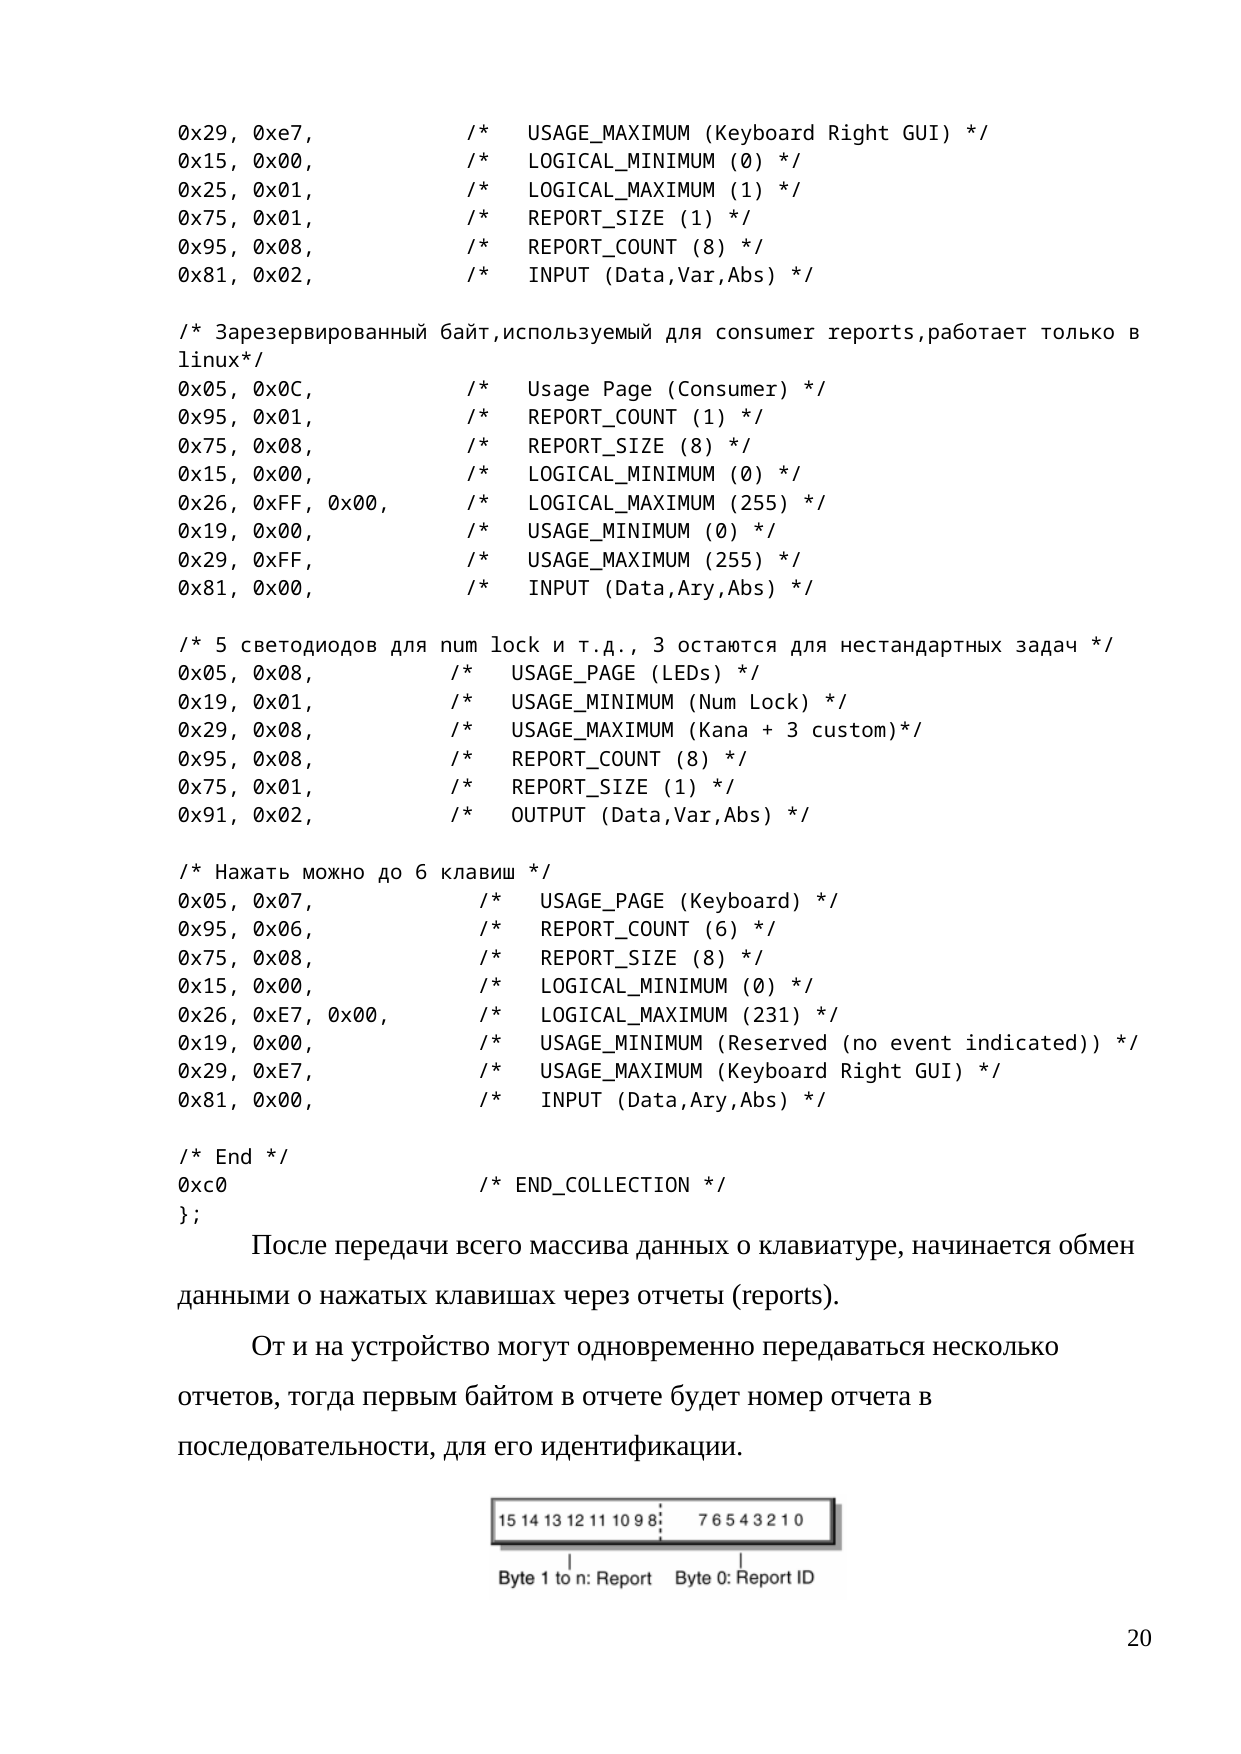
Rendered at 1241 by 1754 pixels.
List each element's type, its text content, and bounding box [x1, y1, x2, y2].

text После передачи всего массива данных о клавиатуре, начинается обмен данными о нажатых клавишах через отчеты (reports). [177, 1227, 1152, 1311]
text }; [177, 1199, 1152, 1227]
text 0xc0 /* END_COLLECTION */ [177, 1170, 1152, 1199]
picture [477, 1478, 852, 1602]
text 0x05, 0x08, /* USAGE_PAGE (LEDs) */ [177, 658, 1152, 687]
text 0x75, 0x01, /* REPORT_SIZE (1) */ [177, 203, 1152, 232]
text 0x95, 0x08, /* REPORT_COUNT (8) */ [177, 232, 1152, 260]
text 0x81, 0x02, /* INPUT (Data,Var,Abs) */ [177, 260, 1152, 289]
text 0x95, 0x06, /* REPORT_COUNT (6) */ [177, 914, 1152, 943]
text 0x25, 0x01, /* LOGICAL_MAXIMUM (1) */ [177, 175, 1152, 203]
text /* End */ [177, 1142, 1152, 1170]
text 0x29, 0xFF, /* USAGE_MAXIMUM (255) */ [177, 545, 1152, 573]
text 0x29, 0xE7, /* USAGE_MAXIMUM (Keyboard Right GUI) */ [177, 1057, 1152, 1085]
text 0x29, 0x08, /* USAGE_MAXIMUM (Kana + 3 custom)*/ [177, 715, 1152, 744]
text 0x95, 0x08, /* REPORT_COUNT (8) */ [177, 744, 1152, 772]
text 0x81, 0x00, /* INPUT (Data,Ary,Abs) */ [177, 1085, 1152, 1113]
text 0x19, 0x00, /* USAGE_MINIMUM (0) */ [177, 516, 1152, 545]
text От и на устройство могут одновременно передаваться несколько отчетов, тогда первым байтом в отчете будет номер отчета в последовательности, для его идентификации. [177, 1328, 1152, 1462]
text 0x26, 0xE7, 0x00, /* LOGICAL_MAXIMUM (231) */ [177, 1000, 1152, 1028]
text 0x05, 0x07, /* USAGE_PAGE (Keyboard) */ [177, 886, 1152, 914]
text /* Зарезервированный байт,используемый для consumer reports,работает только в linux*/ [177, 317, 1152, 374]
text /* Нажать можно до 6 клавиш */ [177, 857, 1152, 886]
text 0x19, 0x00, /* USAGE_MINIMUM (Reserved (no event indicated)) */ [177, 1028, 1152, 1057]
text 0x91, 0x02, /* OUTPUT (Data,Var,Abs) */ [177, 801, 1152, 829]
text 0x75, 0x01, /* REPORT_SIZE (1) */ [177, 772, 1152, 801]
text 0x26, 0xFF, 0x00, /* LOGICAL_MAXIMUM (255) */ [177, 488, 1152, 516]
text 0x75, 0x08, /* REPORT_SIZE (8) */ [177, 431, 1152, 459]
text 0x15, 0x00, /* LOGICAL_MINIMUM (0) */ [177, 971, 1152, 1000]
text 0x15, 0x00, /* LOGICAL_MINIMUM (0) */ [177, 459, 1152, 488]
text 0x19, 0x01, /* USAGE_MINIMUM (Num Lock) */ [177, 687, 1152, 715]
text 0x15, 0x00, /* LOGICAL_MINIMUM (0) */ [177, 147, 1152, 175]
text 0x95, 0x01, /* REPORT_COUNT (1) */ [177, 402, 1152, 431]
text 0x05, 0x0C, /* Usage Page (Consumer) */ [177, 374, 1152, 402]
text 0x29, 0xe7, /* USAGE_MAXIMUM (Keyboard Right GUI) */ [177, 118, 1152, 147]
text /* 5 светодиодов для num lock и т.д., 3 остаются для нестандартных задач */ [177, 630, 1152, 658]
text 0x75, 0x08, /* REPORT_SIZE (8) */ [177, 943, 1152, 971]
text 0x81, 0x00, /* INPUT (Data,Ary,Abs) */ [177, 573, 1152, 602]
